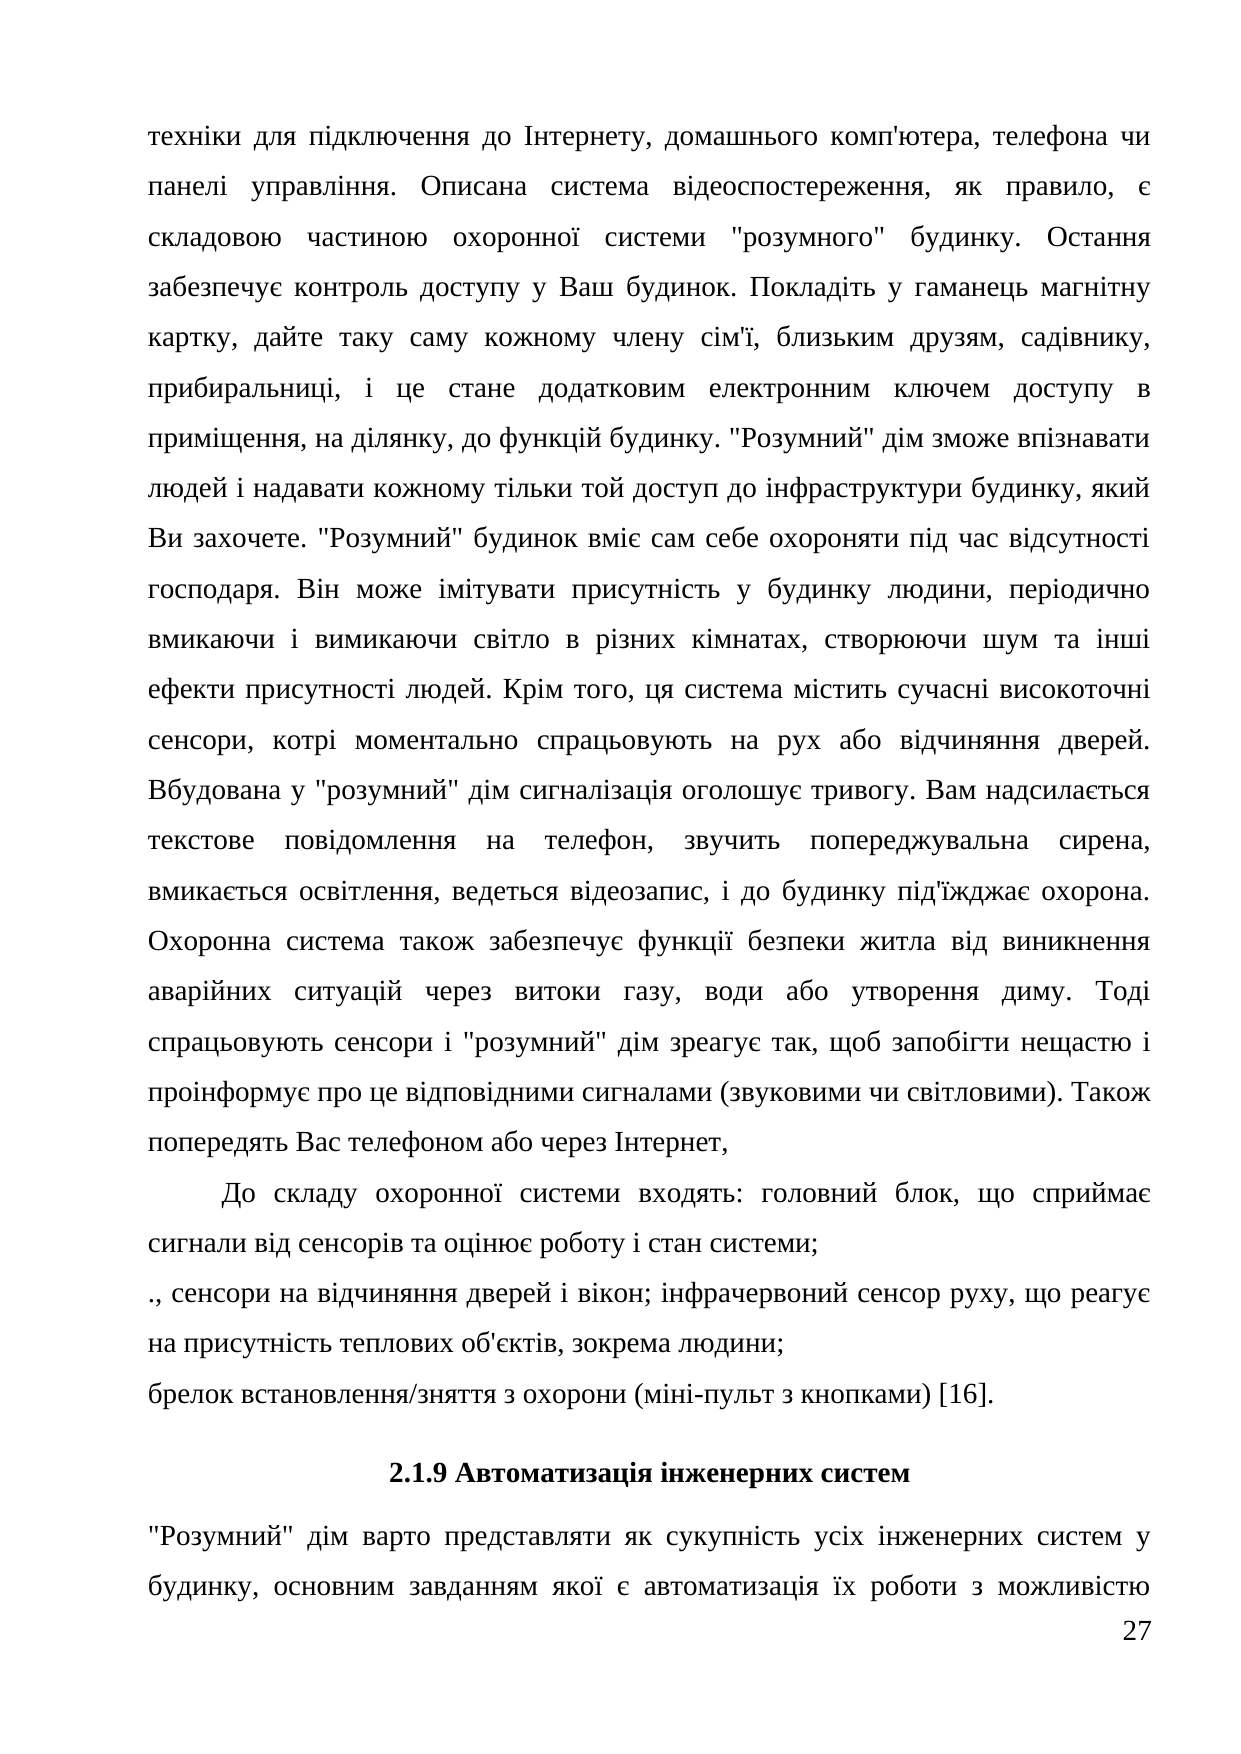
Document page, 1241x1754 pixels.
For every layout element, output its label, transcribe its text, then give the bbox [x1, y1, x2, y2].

subtitle 2.1.9 Автоматизація інженерних систем [148, 1455, 1152, 1489]
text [148, 1518, 1152, 1602]
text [148, 118, 1152, 1158]
text ., сенсори на відчиняння дверей і вікон; інфрачервоний сенсор руху, що реагує на присутність теплових об'єктів, зокрема людини; [148, 1275, 1152, 1359]
text До складу охоронної системи входять: головний блок, що сприймає сигнали від сенсорів та оцінює роботу і стан системи; [148, 1175, 1152, 1258]
text брелок встановлення/зняття з охорони (міні-пульт з кнопками) [16]. [148, 1376, 1152, 1409]
